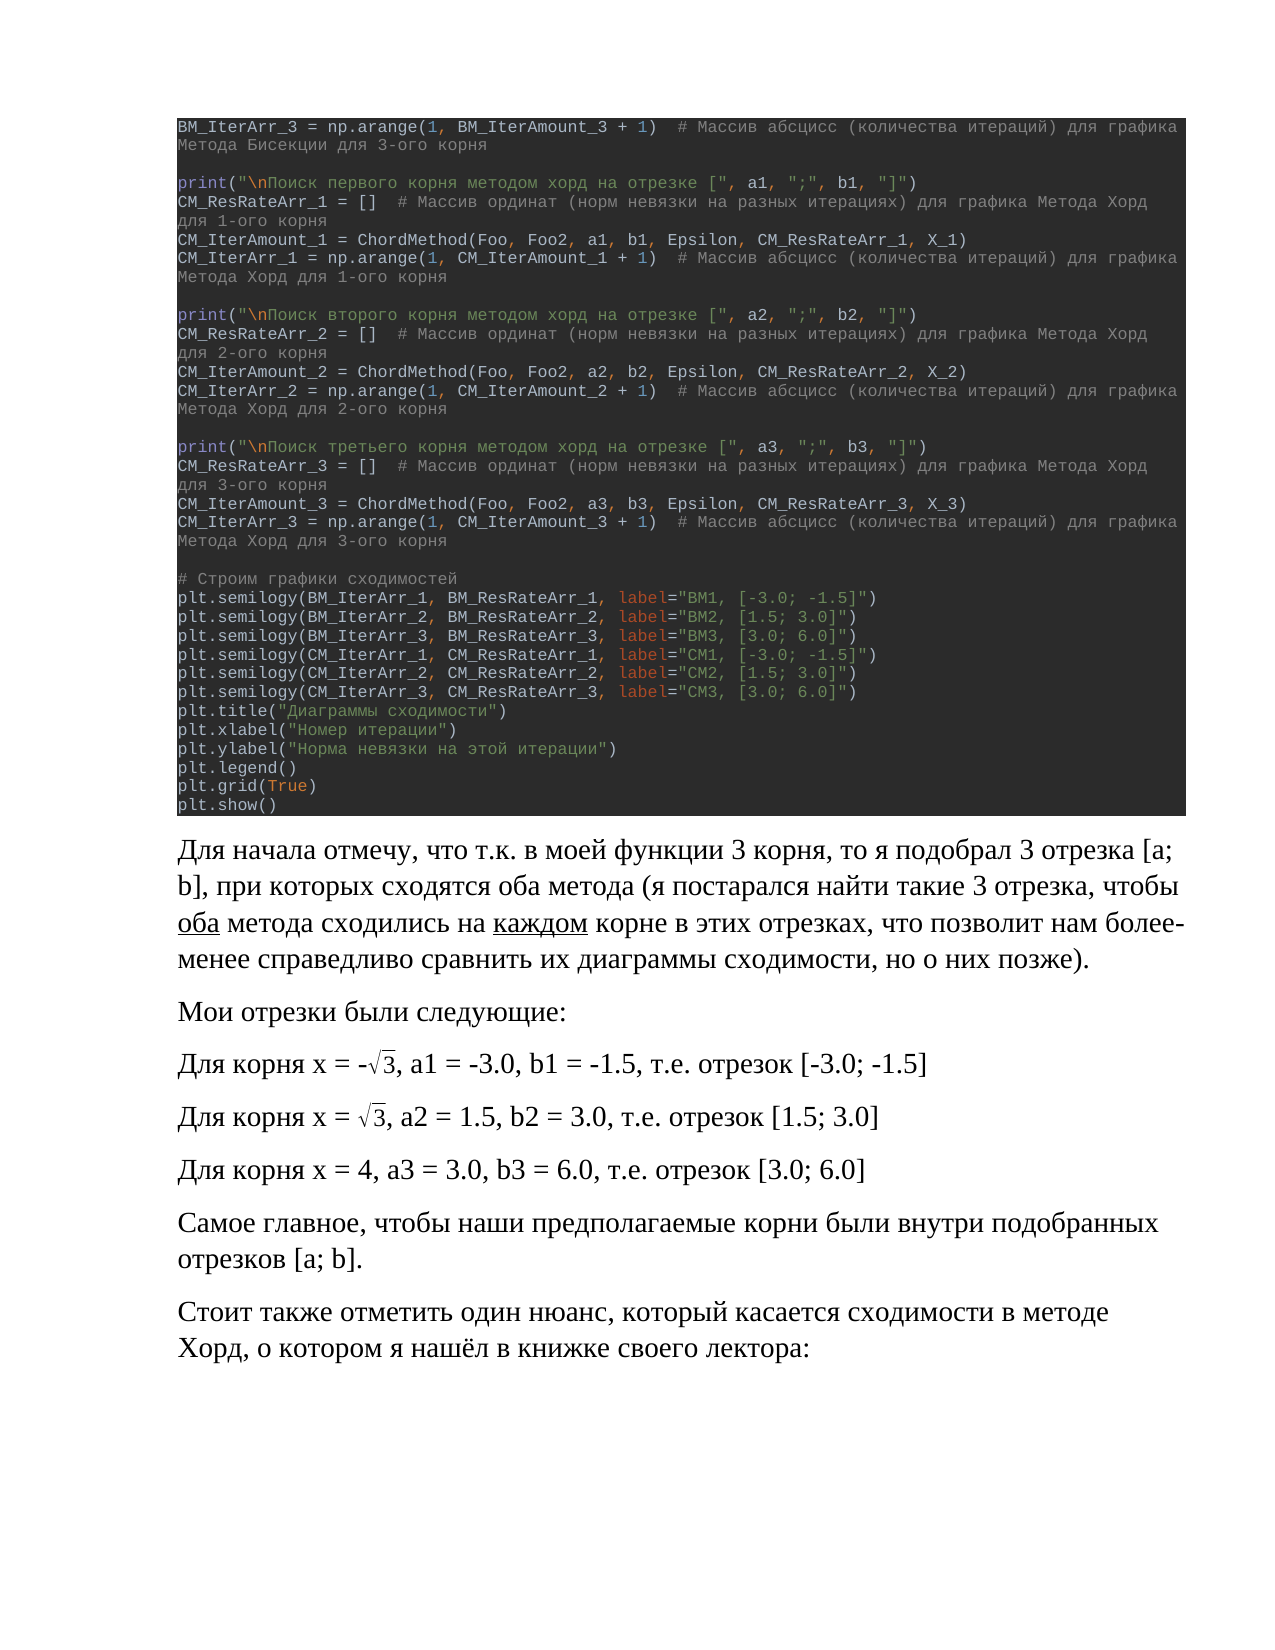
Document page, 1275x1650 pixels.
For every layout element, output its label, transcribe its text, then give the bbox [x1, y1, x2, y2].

text Самое главное, чтобы наши предполагаемые корни были внутри подобранных отрезков [a; b]. [177, 1205, 1186, 1274]
text Для корня x = , a2 = 1.5, b2 = 3.0, т.е. отрезок [1.5; 3.0] [177, 1099, 1186, 1133]
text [177, 118, 1186, 816]
text Для корня x = 4, a3 = 3.0, b3 = 6.0, т.е. отрезок [3.0; 6.0] [177, 1152, 1186, 1186]
text Для корня x = -, a1 = -3.0, b1 = -1.5, т.е. отрезок [-3.0; -1.5] [177, 1046, 1186, 1080]
text Мои отрезки были следующие: [177, 994, 1186, 1027]
text Стоит также отметить один нюанс, который касается сходимости в методе Хорд, о котором я нашёл в книжке своего лектора: [177, 1294, 1186, 1363]
text Для начала отмечу, что т.к. в моей функции 3 корня, то я подобрал 3 отрезка [a; b], при которых сходятся оба метода (я постарался найти такие 3 отрезка, чтобы оба метода сходились на каждом корне в этих отрезках, что позволит нам более-менее справедливо сравнить их диаграммы сходимости, но о них позже). [177, 832, 1186, 974]
